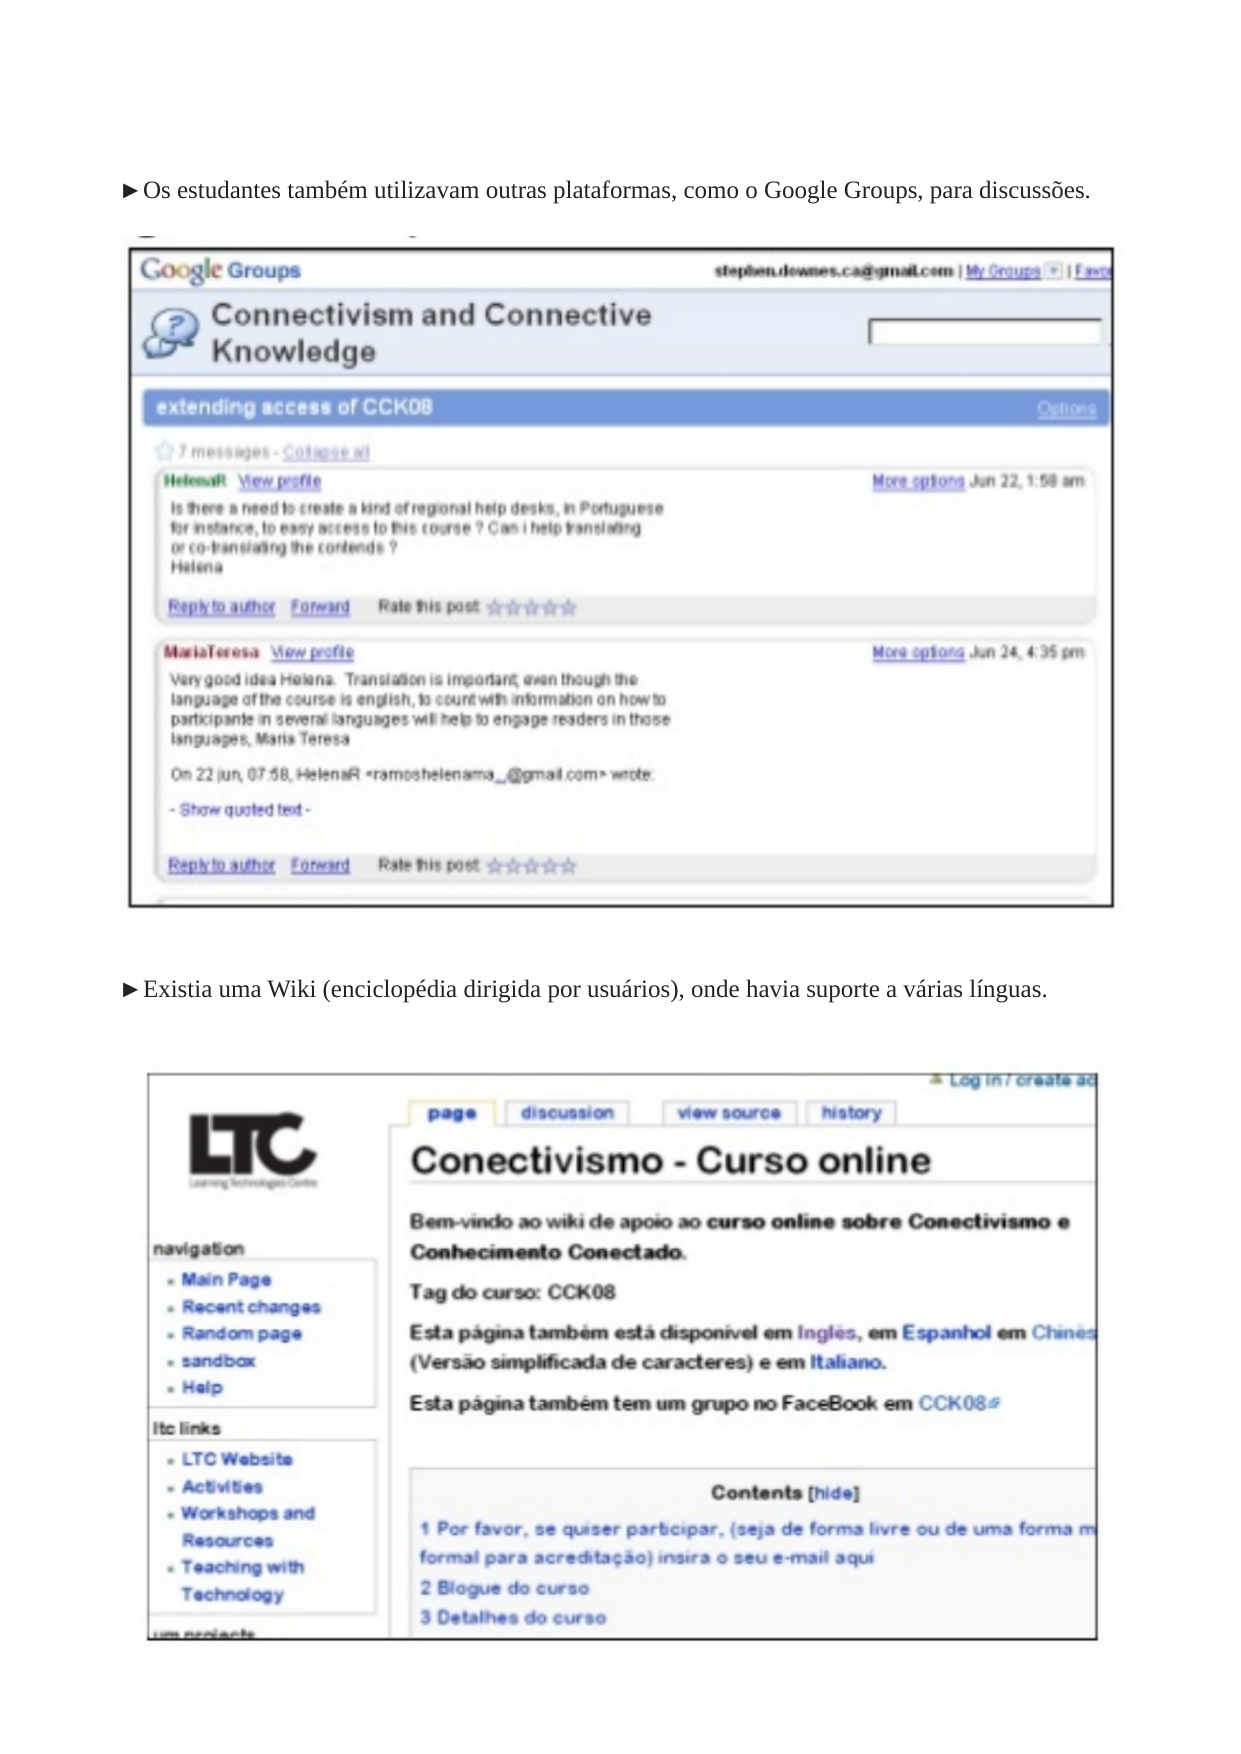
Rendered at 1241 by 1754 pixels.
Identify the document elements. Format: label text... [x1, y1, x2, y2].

picture [136, 1063, 1104, 1647]
text ►Existia uma Wiki (enciclopédia dirigida por usuários), onde havia suporte a várias línguas. [118, 974, 1122, 1003]
picture [118, 236, 1123, 917]
text ►Os estudantes também utilizavam outras plataformas, como o Google Groups, para discussões. [118, 176, 1122, 204]
